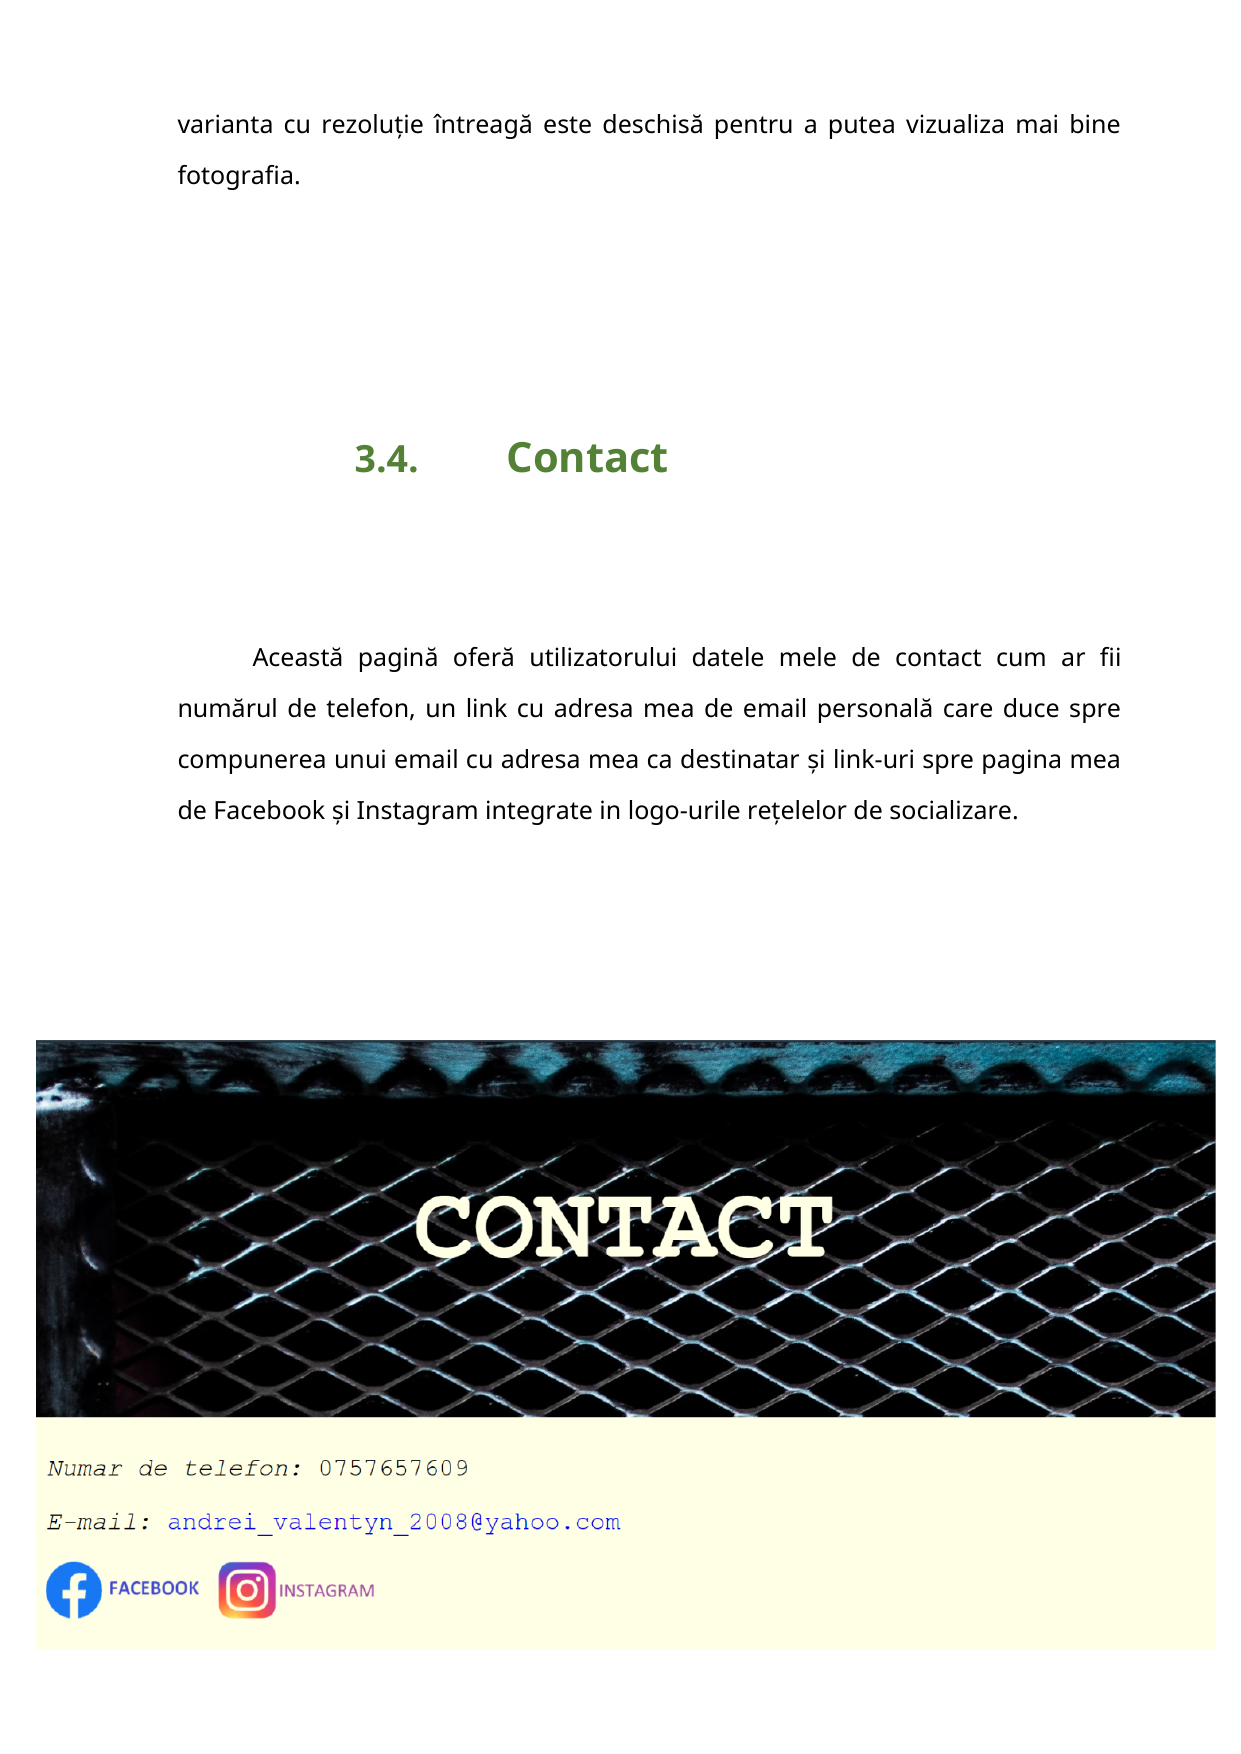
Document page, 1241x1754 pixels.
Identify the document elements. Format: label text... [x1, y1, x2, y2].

text Această pagină oferă utilizatorului datele mele de contact cum ar fii numărul de telefon, un link cu adresa mea de email personală care duce spre compunerea unui email cu adresa mea ca destinatar și link-uri spre pagina mea de Facebook și Instagram integrate in logo-urile rețelelor de socializare. [177, 639, 1122, 826]
picture [1188, 1047, 1195, 1054]
picture [36, 1040, 1216, 1650]
list Contact [354, 428, 1122, 485]
text Această pagină conține o selecție de fotografii din portofoliul meu personal, alaturi de un titlu pentru fiecare imagine si o scurta descriere. Imaginile din grilă sunt alese cu o rezoluție relativ mică pentru a facilita un timp de încărcare mai rapid al paginii, iar odată ce utilizatorul dă click pe o imagine, varianta cu rezoluție întreagă este deschisă pentru a putea vizualiza mai bine fotografia. [177, 106, 1122, 191]
